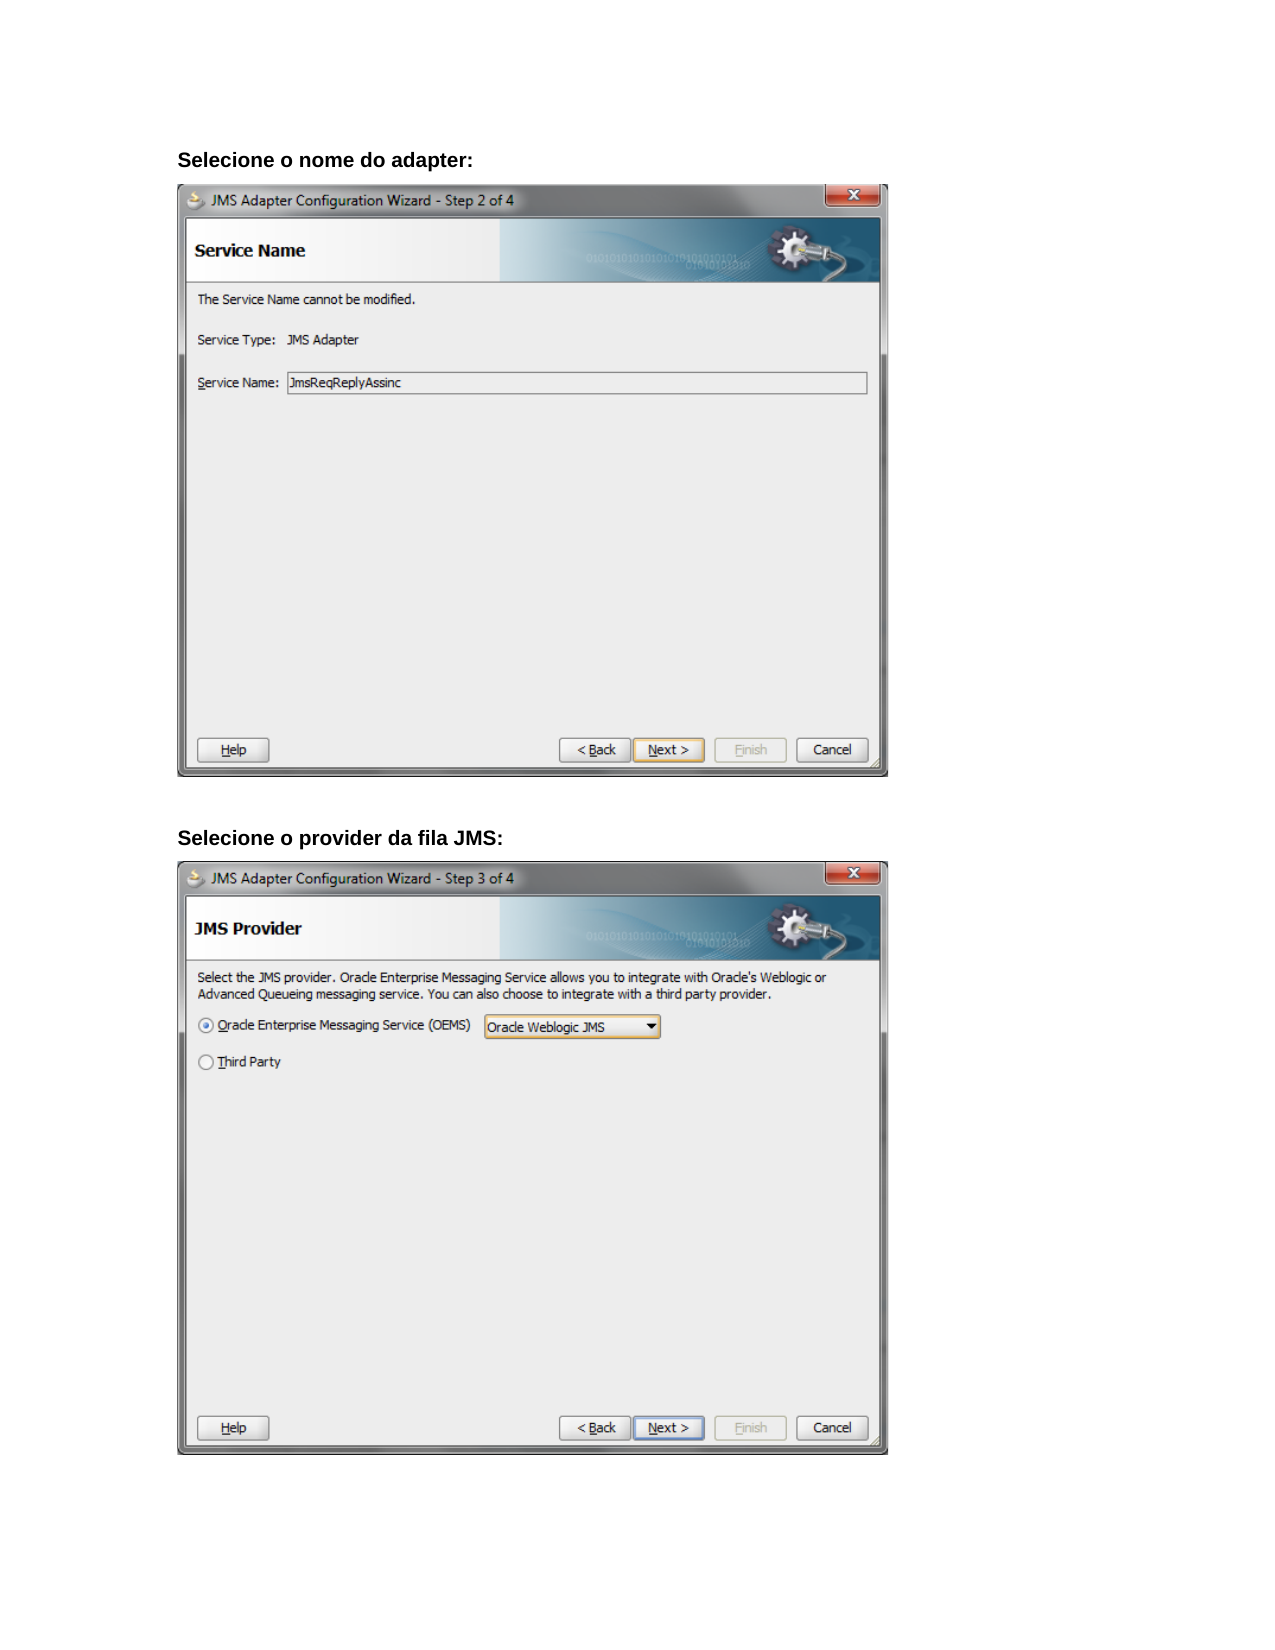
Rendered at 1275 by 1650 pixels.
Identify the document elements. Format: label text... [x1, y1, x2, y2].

text Selecione o provider da fila JMS: [177, 825, 1093, 849]
picture [177, 184, 889, 777]
text Selecione o nome do adapter: [177, 148, 1093, 172]
picture [177, 861, 889, 1455]
